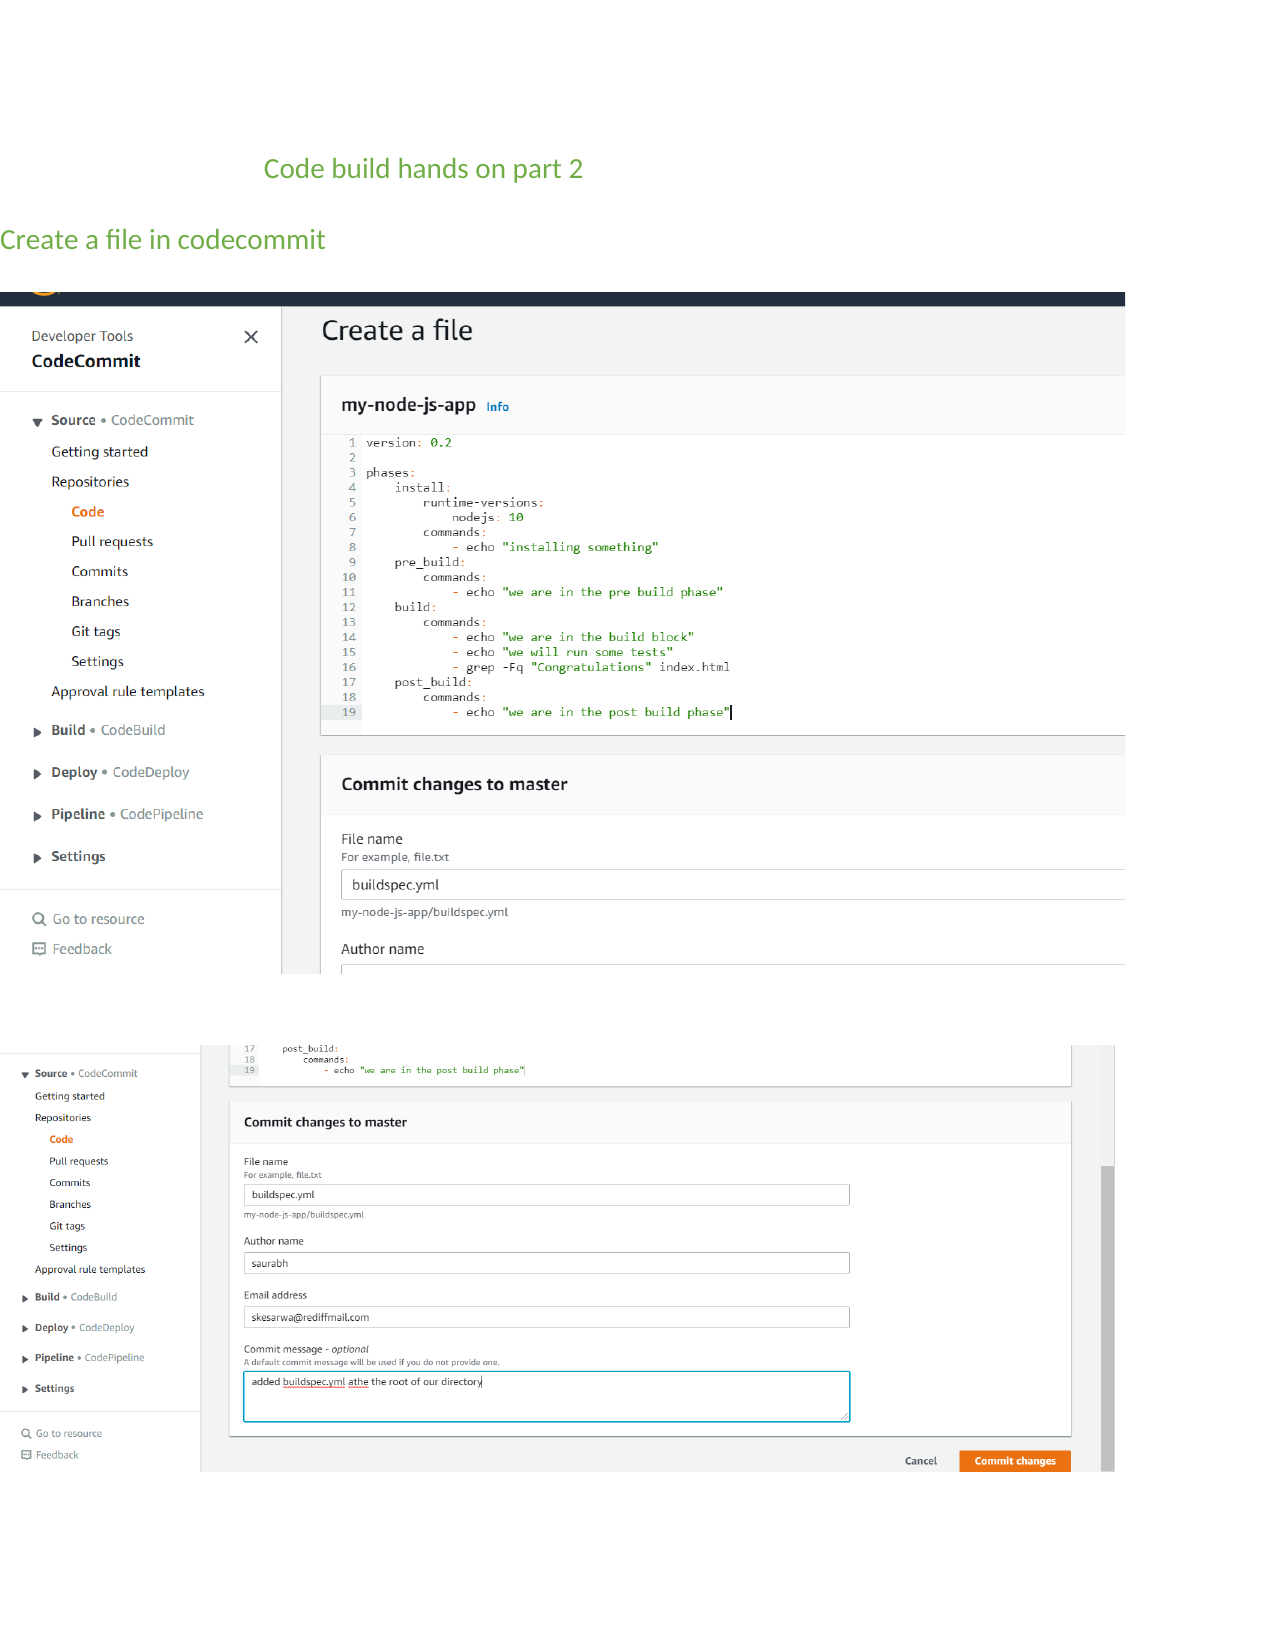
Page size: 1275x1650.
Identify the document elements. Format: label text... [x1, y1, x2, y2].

picture [0, 1045, 1125, 1472]
text Create a file in codecommit [0, 221, 1125, 257]
text Code build hands on part 2 [0, 150, 1125, 186]
picture [0, 292, 1125, 974]
